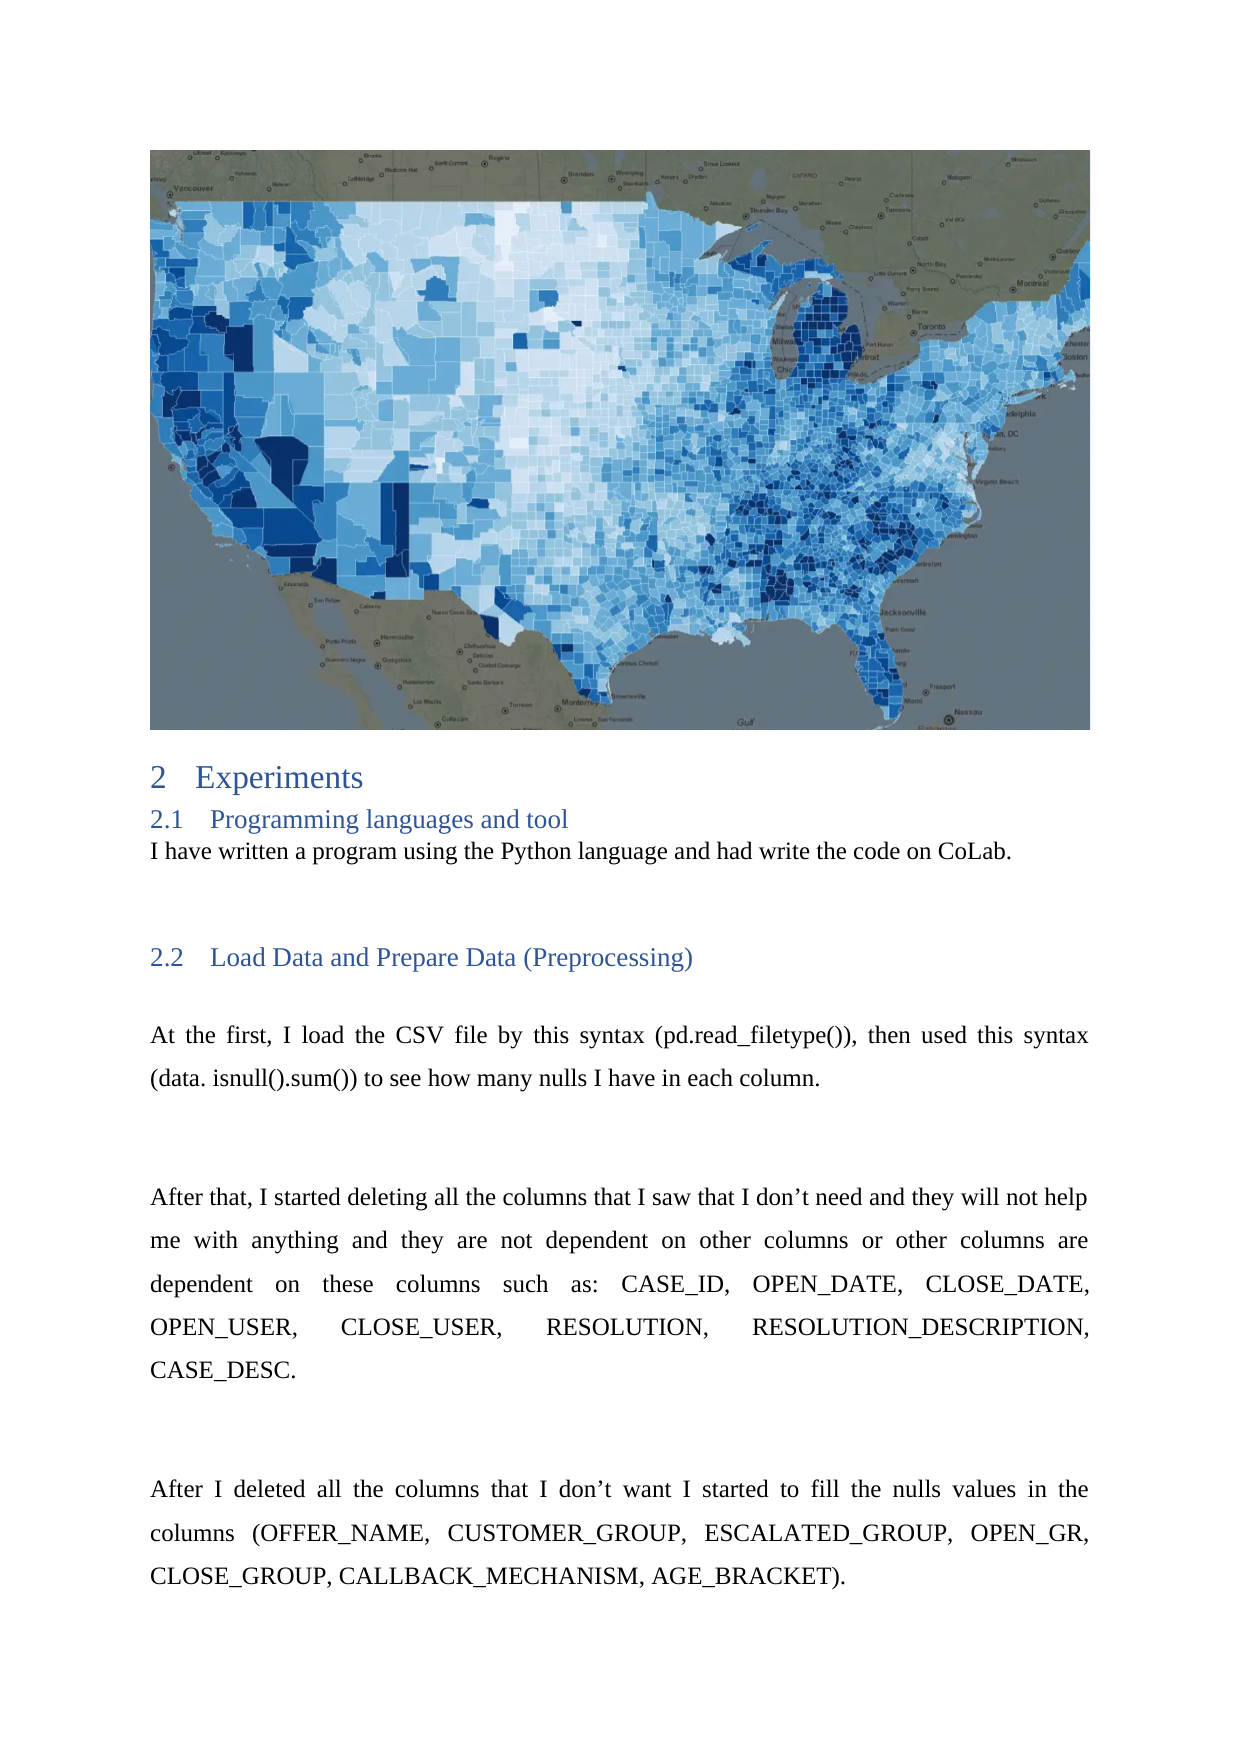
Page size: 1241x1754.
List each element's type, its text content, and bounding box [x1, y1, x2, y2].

text After that, I started deleting all the columns that I saw that I don’t need and they will not help me with anything and they are not dependent on other columns or other columns are dependent on these columns such as: CASE_ID, OPEN_DATE, CLOSE_DATE, OPEN_USER, CLOSE_USER, RESOLUTION, RESOLUTION_DESCRIPTION, CASE_DESC. [150, 1182, 1090, 1384]
subtitle Experiments [150, 757, 1090, 796]
text After I deleted all the columns that I don’t want I started to fill the nulls values in the columns (OFFER_NAME, CUSTOMER_GROUP, ESCALATED_GROUP, OPEN_GR, CLOSE_GROUP, CALLBACK_MECHANISM, AGE_BRACKET). [150, 1474, 1090, 1589]
subtitle Load Data and Prepare Data (Preprocessing) [150, 941, 1090, 972]
subtitle Programming languages and tool [150, 803, 1090, 834]
text At the first, I load the CSV file by this syntax (pd.read_filetype()), then used this syntax (data. isnull().sum()) to see how many nulls I have in each column. [150, 1020, 1090, 1092]
text I have written a program using the Python language and had write the code on CoLab. [150, 836, 1090, 865]
picture [150, 150, 1091, 730]
